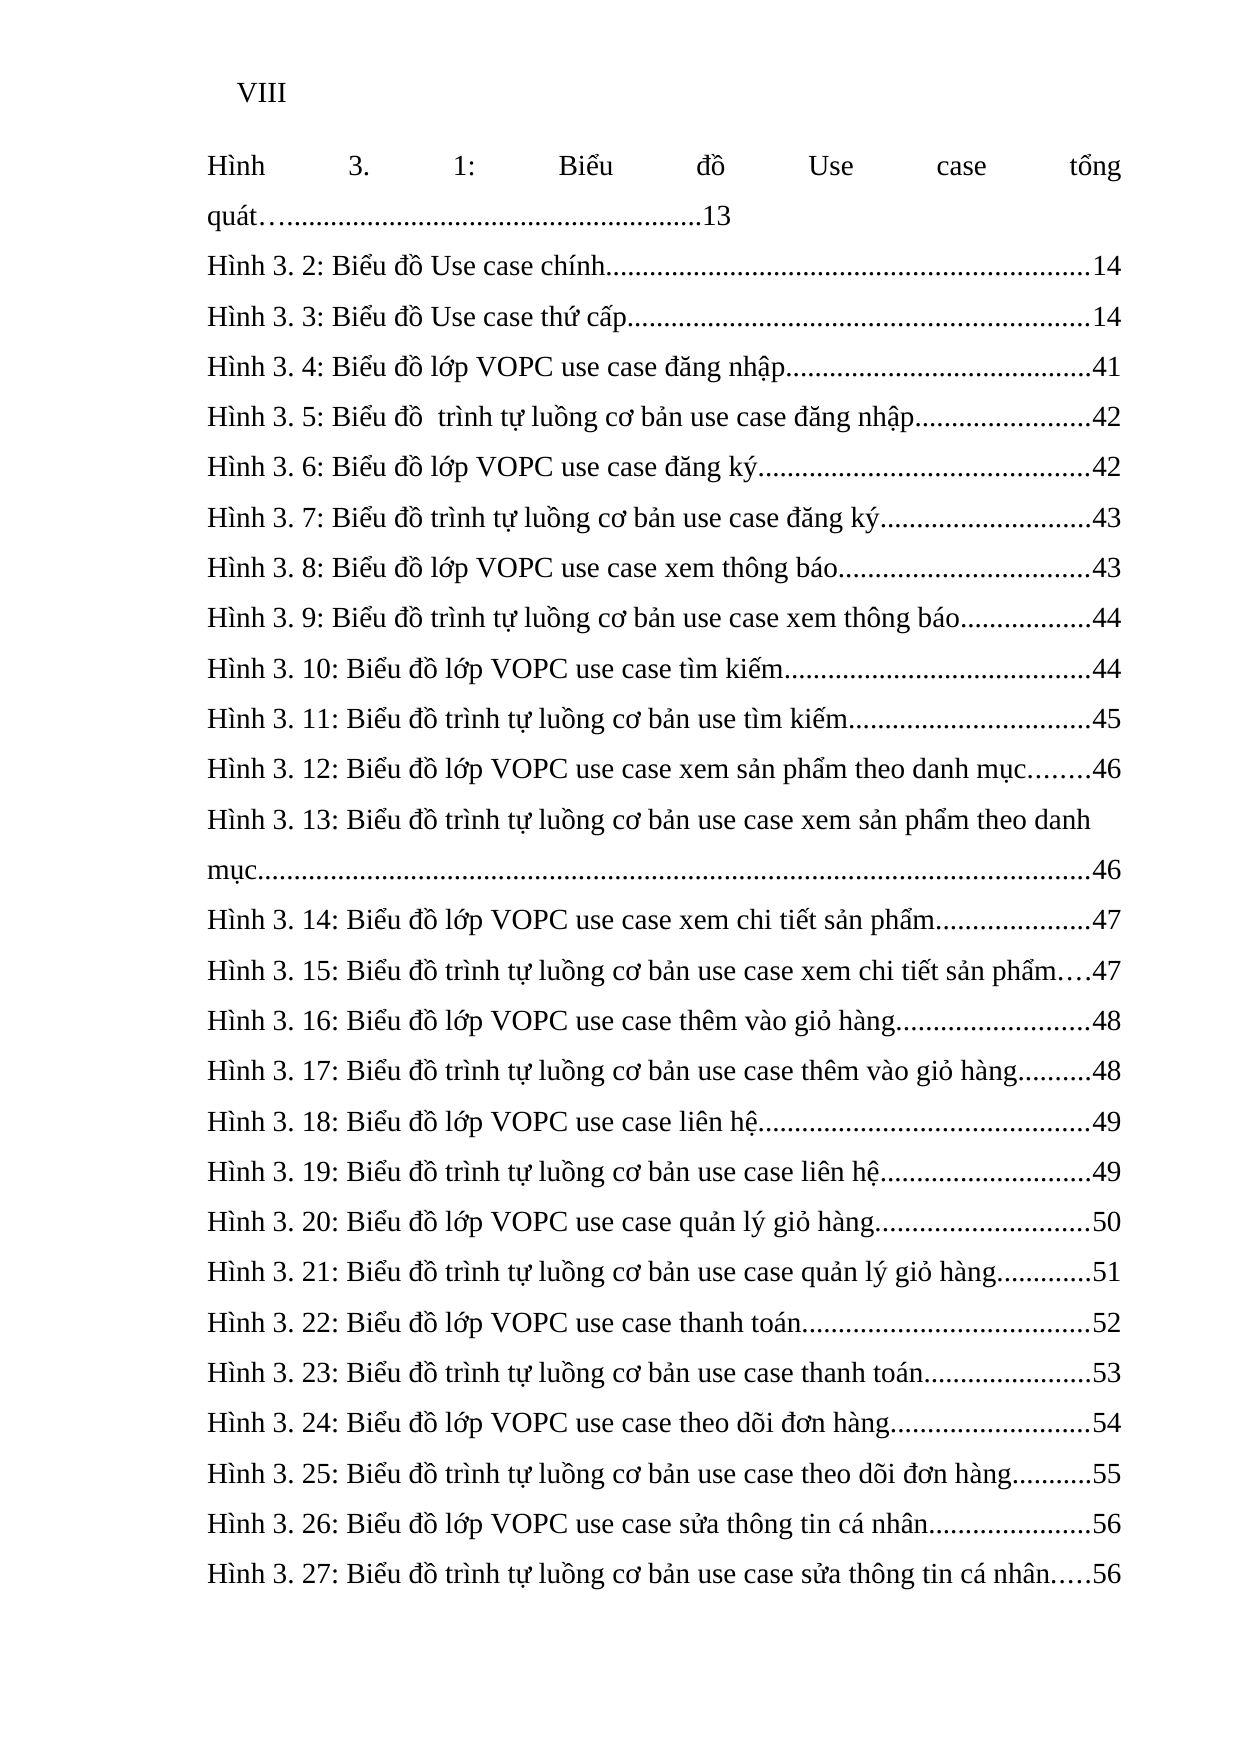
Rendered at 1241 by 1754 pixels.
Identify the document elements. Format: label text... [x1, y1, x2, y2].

text Hình 3. 27: Biểu đồ trình tự luồng cơ bản use case sửa thông tin cá nhân 56 [207, 1556, 1122, 1590]
text Hình 3. 15: Biểu đồ trình tự luồng cơ bản use case xem chi tiết sản phẩm 47 [207, 953, 1122, 986]
text Hình 3. 7: Biểu đồ trình tự luồng cơ bản use case đăng ký 43 [207, 500, 1122, 533]
text Hình 3. 10: Biểu đồ lớp VOPC use case tìm kiếm 44 [207, 651, 1122, 684]
text Hình 3. 1: Biểu đồ Use case tổng quát….........................................................13 [207, 148, 1122, 232]
text Hình 3. 12: Biểu đồ lớp VOPC use case xem sản phẩm theo danh mục 46 [207, 751, 1122, 785]
text Hình 3. 21: Biểu đồ trình tự luồng cơ bản use case quản lý giỏ hàng 51 [207, 1254, 1122, 1288]
text Hình 3. 3: Biểu đồ Use case thứ cấp 14 [207, 299, 1122, 332]
text Hình 3. 5: Biểu đồ trình tự luồng cơ bản use case đăng nhập 42 [207, 399, 1122, 433]
text Hình 3. 26: Biểu đồ lớp VOPC use case sửa thông tin cá nhân 56 [207, 1506, 1122, 1540]
text Hình 3. 20: Biểu đồ lớp VOPC use case quản lý giỏ hàng 50 [207, 1204, 1122, 1238]
text Hình 3. 4: Biểu đồ lớp VOPC use case đăng nhập 41 [207, 349, 1122, 382]
text Hình 3. 17: Biểu đồ trình tự luồng cơ bản use case thêm vào giỏ hàng 48 [207, 1053, 1122, 1087]
text Hình 3. 9: Biểu đồ trình tự luồng cơ bản use case xem thông báo 44 [207, 601, 1122, 634]
text Hình 3. 2: Biểu đồ Use case chính 14 [207, 248, 1122, 282]
text Hình 3. 13: Biểu đồ trình tự luồng cơ bản use case xem sản phẩm theo danh mục 46 [207, 802, 1122, 886]
text Hình 3. 19: Biểu đồ trình tự luồng cơ bản use case liên hệ 49 [207, 1154, 1122, 1187]
text Hình 3. 24: Biểu đồ lớp VOPC use case theo dõi đơn hàng 54 [207, 1406, 1122, 1439]
text Hình 3. 25: Biểu đồ trình tự luồng cơ bản use case theo dõi đơn hàng 55 [207, 1456, 1122, 1489]
text Hình 3. 22: Biểu đồ lớp VOPC use case thanh toán 52 [207, 1305, 1122, 1338]
text Hình 3. 6: Biểu đồ lớp VOPC use case đăng ký 42 [207, 449, 1122, 483]
text Hình 3. 11: Biểu đồ trình tự luồng cơ bản use tìm kiếm 45 [207, 701, 1122, 735]
text Hình 3. 18: Biểu đồ lớp VOPC use case liên hệ 49 [207, 1104, 1122, 1137]
text Hình 3. 8: Biểu đồ lớp VOPC use case xem thông báo 43 [207, 550, 1122, 584]
text Hình 3. 23: Biểu đồ trình tự luồng cơ bản use case thanh toán 53 [207, 1355, 1122, 1389]
text Hình 3. 14: Biểu đồ lớp VOPC use case xem chi tiết sản phẩm 47 [207, 902, 1122, 936]
text Hình 3. 16: Biểu đồ lớp VOPC use case thêm vào giỏ hàng 48 [207, 1003, 1122, 1037]
